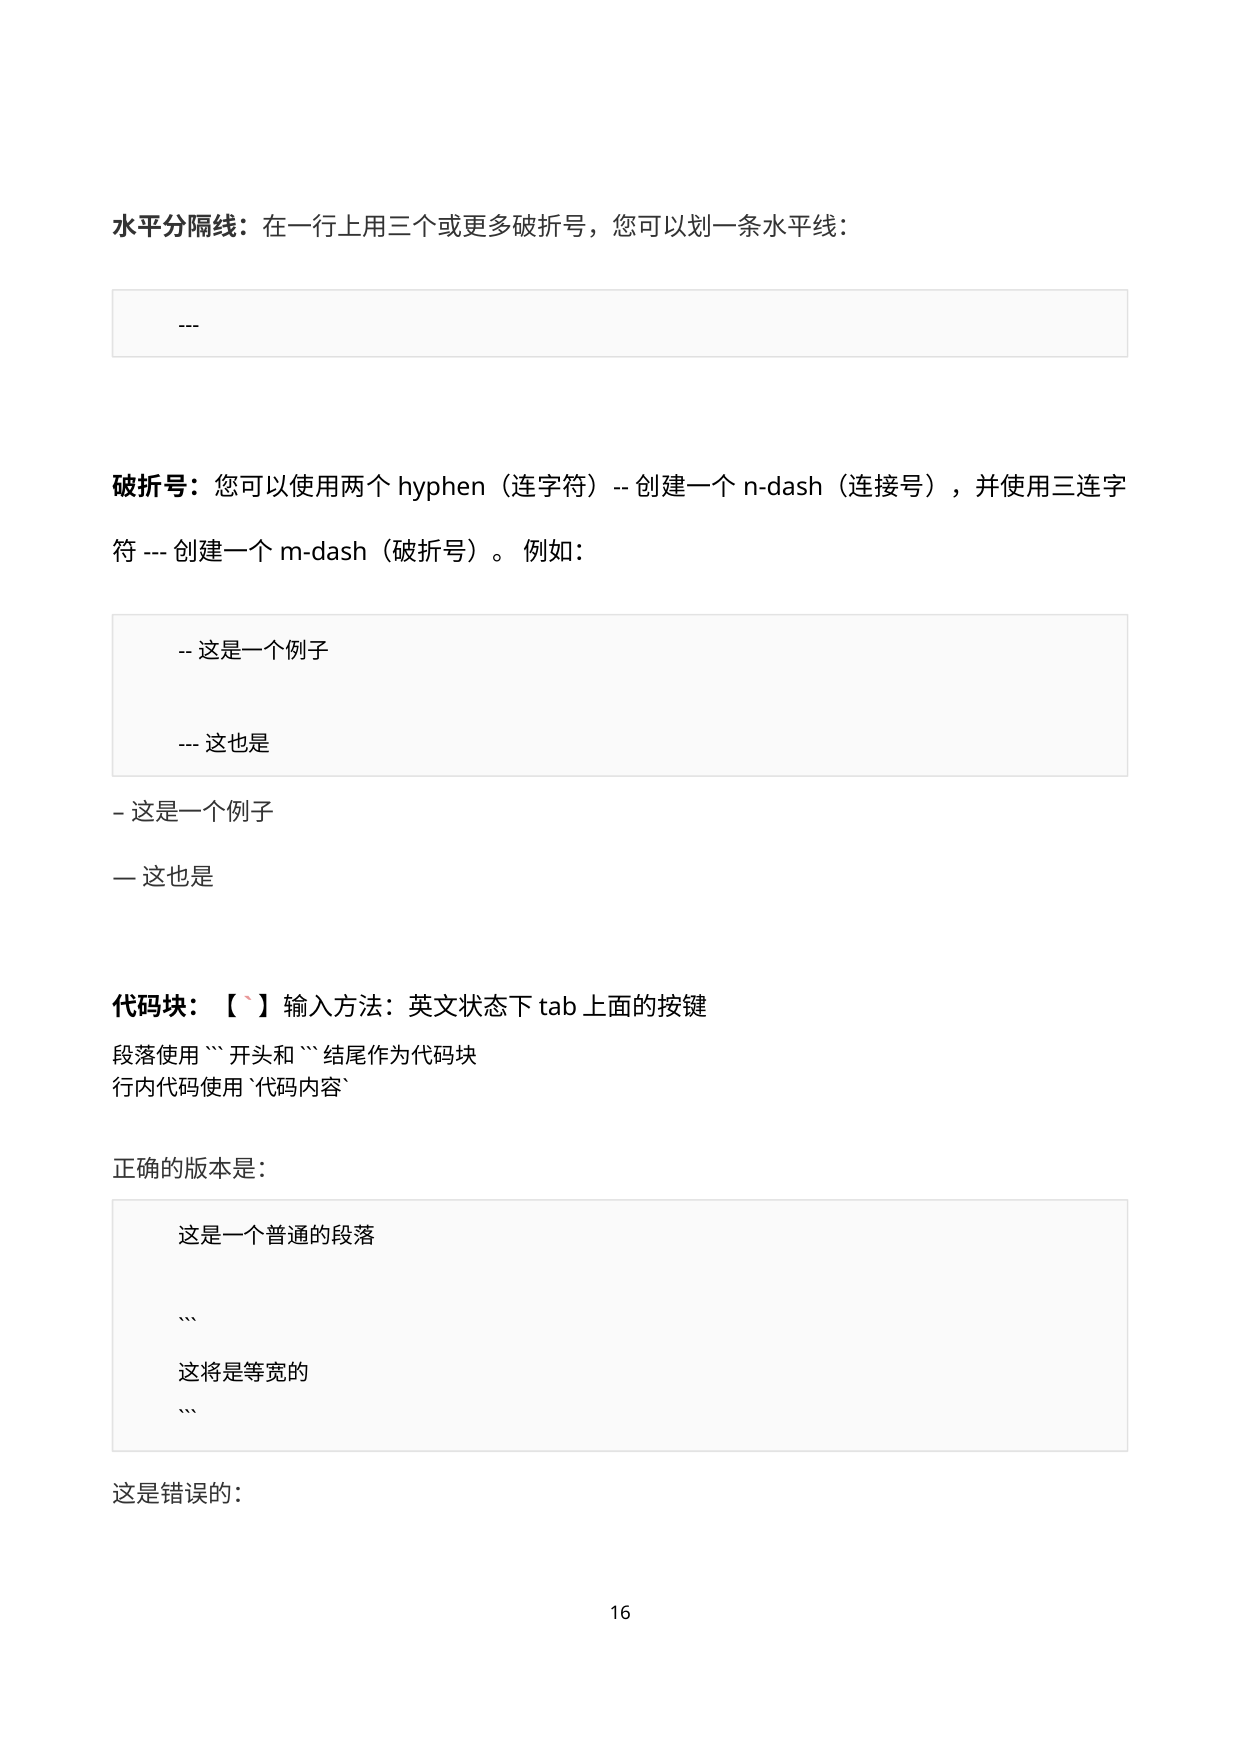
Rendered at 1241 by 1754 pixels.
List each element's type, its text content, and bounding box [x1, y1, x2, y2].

text 正确的版本是： [112, 1135, 1128, 1199]
text 行内代码使用 `代码内容` [112, 1070, 1128, 1102]
text 代码块：【 ` 】输入方法：英文状态下tab上面的按键 [112, 972, 1128, 1037]
text – 这是一个例子 [112, 777, 1128, 842]
text — 这也是 [112, 842, 1128, 907]
text 破折号：您可以使用两个 hyphen（连字符）-- 创建一个 n-dash（连接号），并使用三连字符 --- 创建一个 m-dash（破折号）。 例如： [112, 452, 1128, 582]
text 水平分隔线：在一行上用三个或更多破折号，您可以划一条水平线： [112, 192, 1128, 257]
text 这是错误的： [112, 1460, 1128, 1525]
text 段落使用 ``` 开头和 ``` 结尾作为代码块 [112, 1037, 1128, 1070]
